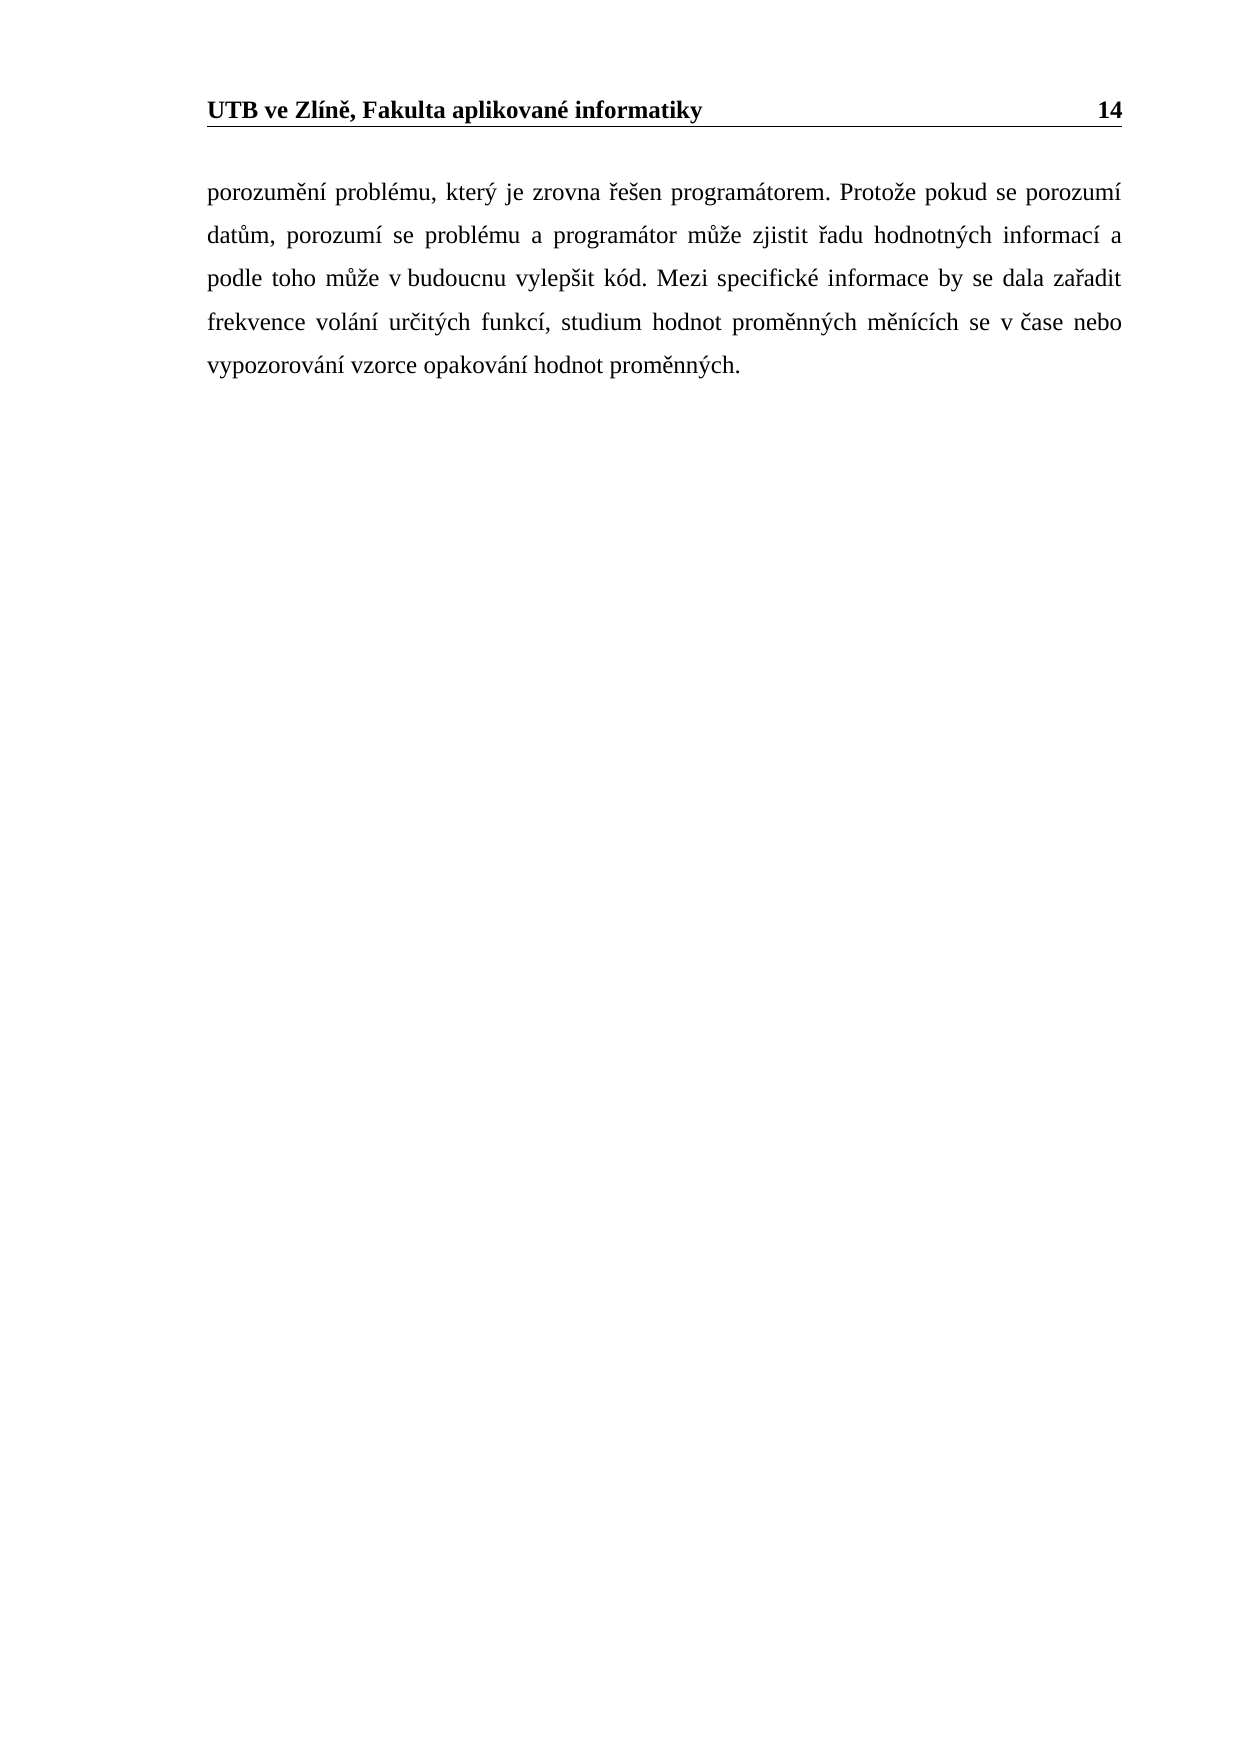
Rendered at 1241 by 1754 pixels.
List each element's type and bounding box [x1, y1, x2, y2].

text [207, 177, 1122, 378]
